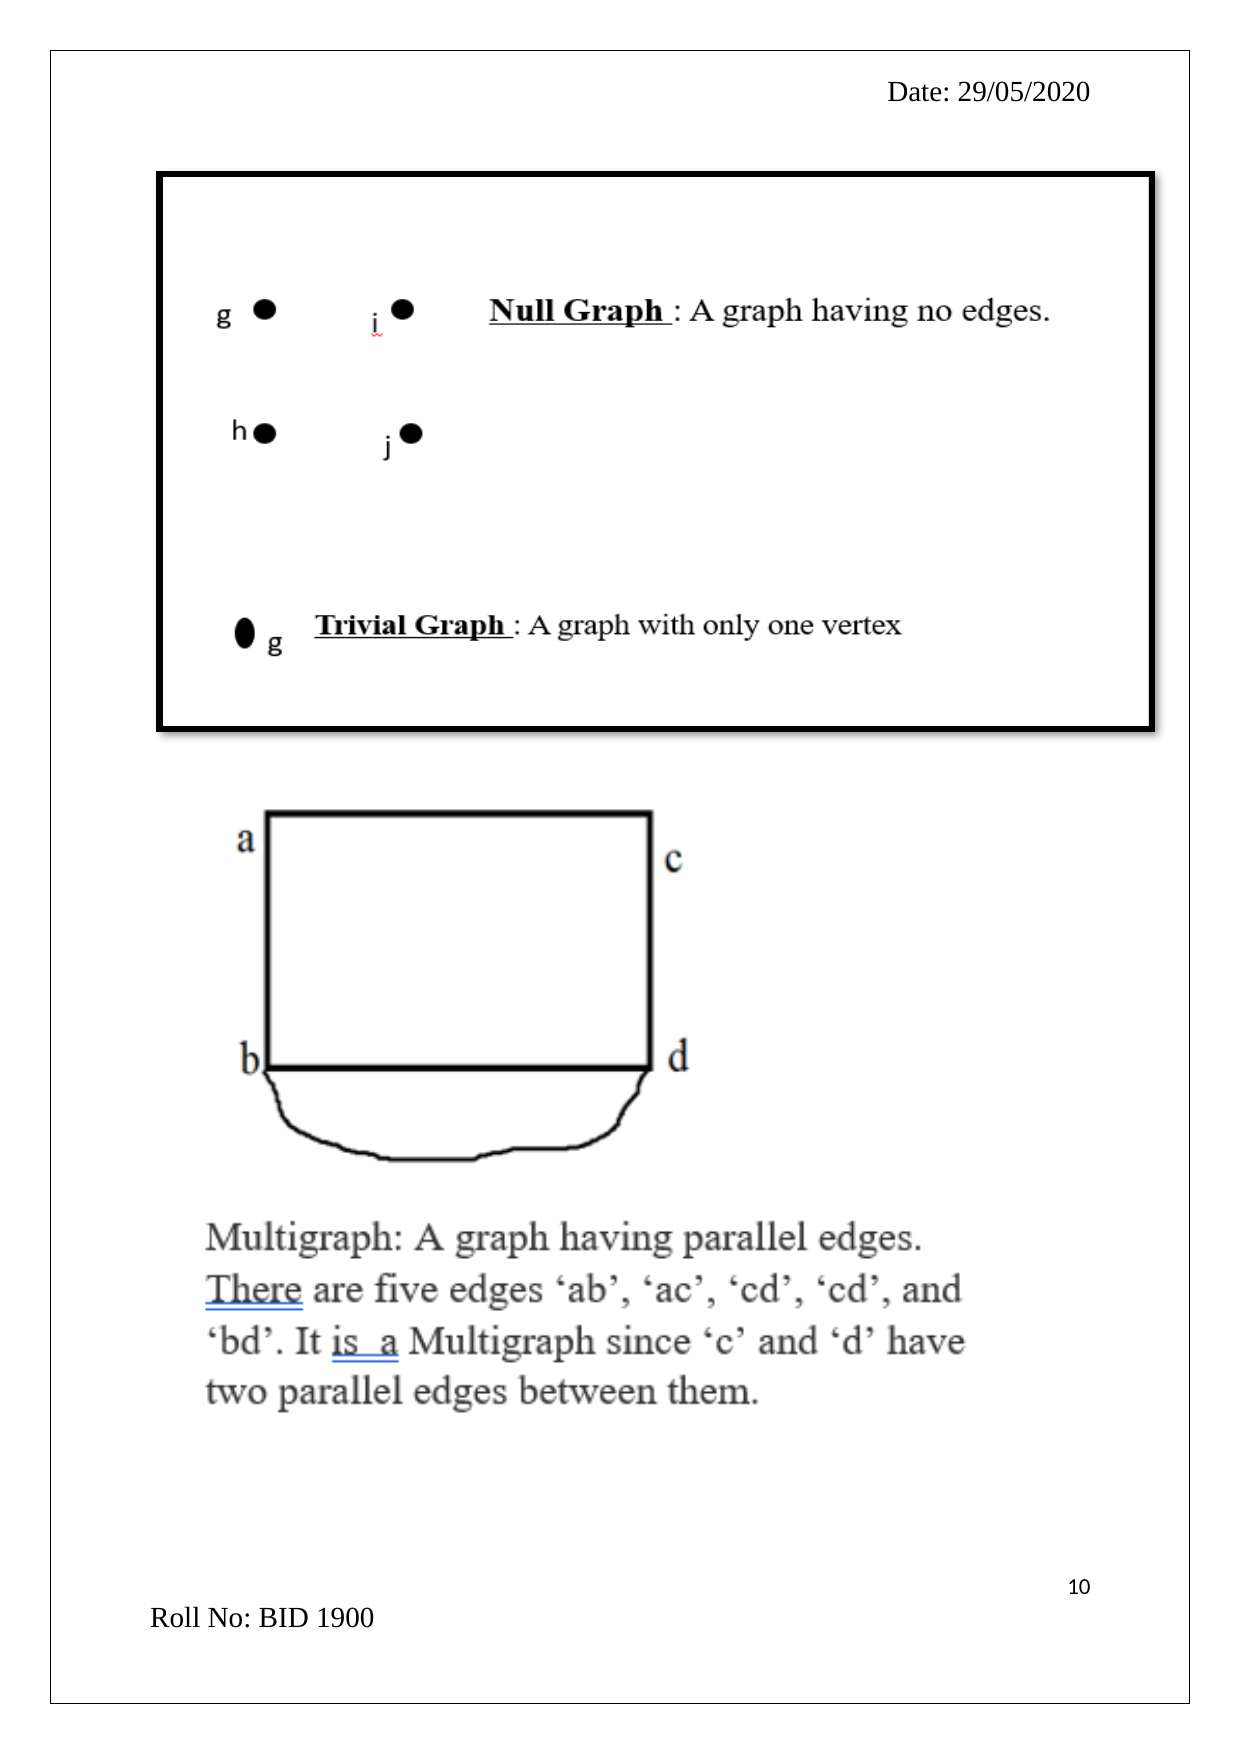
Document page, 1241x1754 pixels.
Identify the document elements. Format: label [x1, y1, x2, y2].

picture [150, 768, 1031, 1469]
picture [163, 177, 1149, 726]
